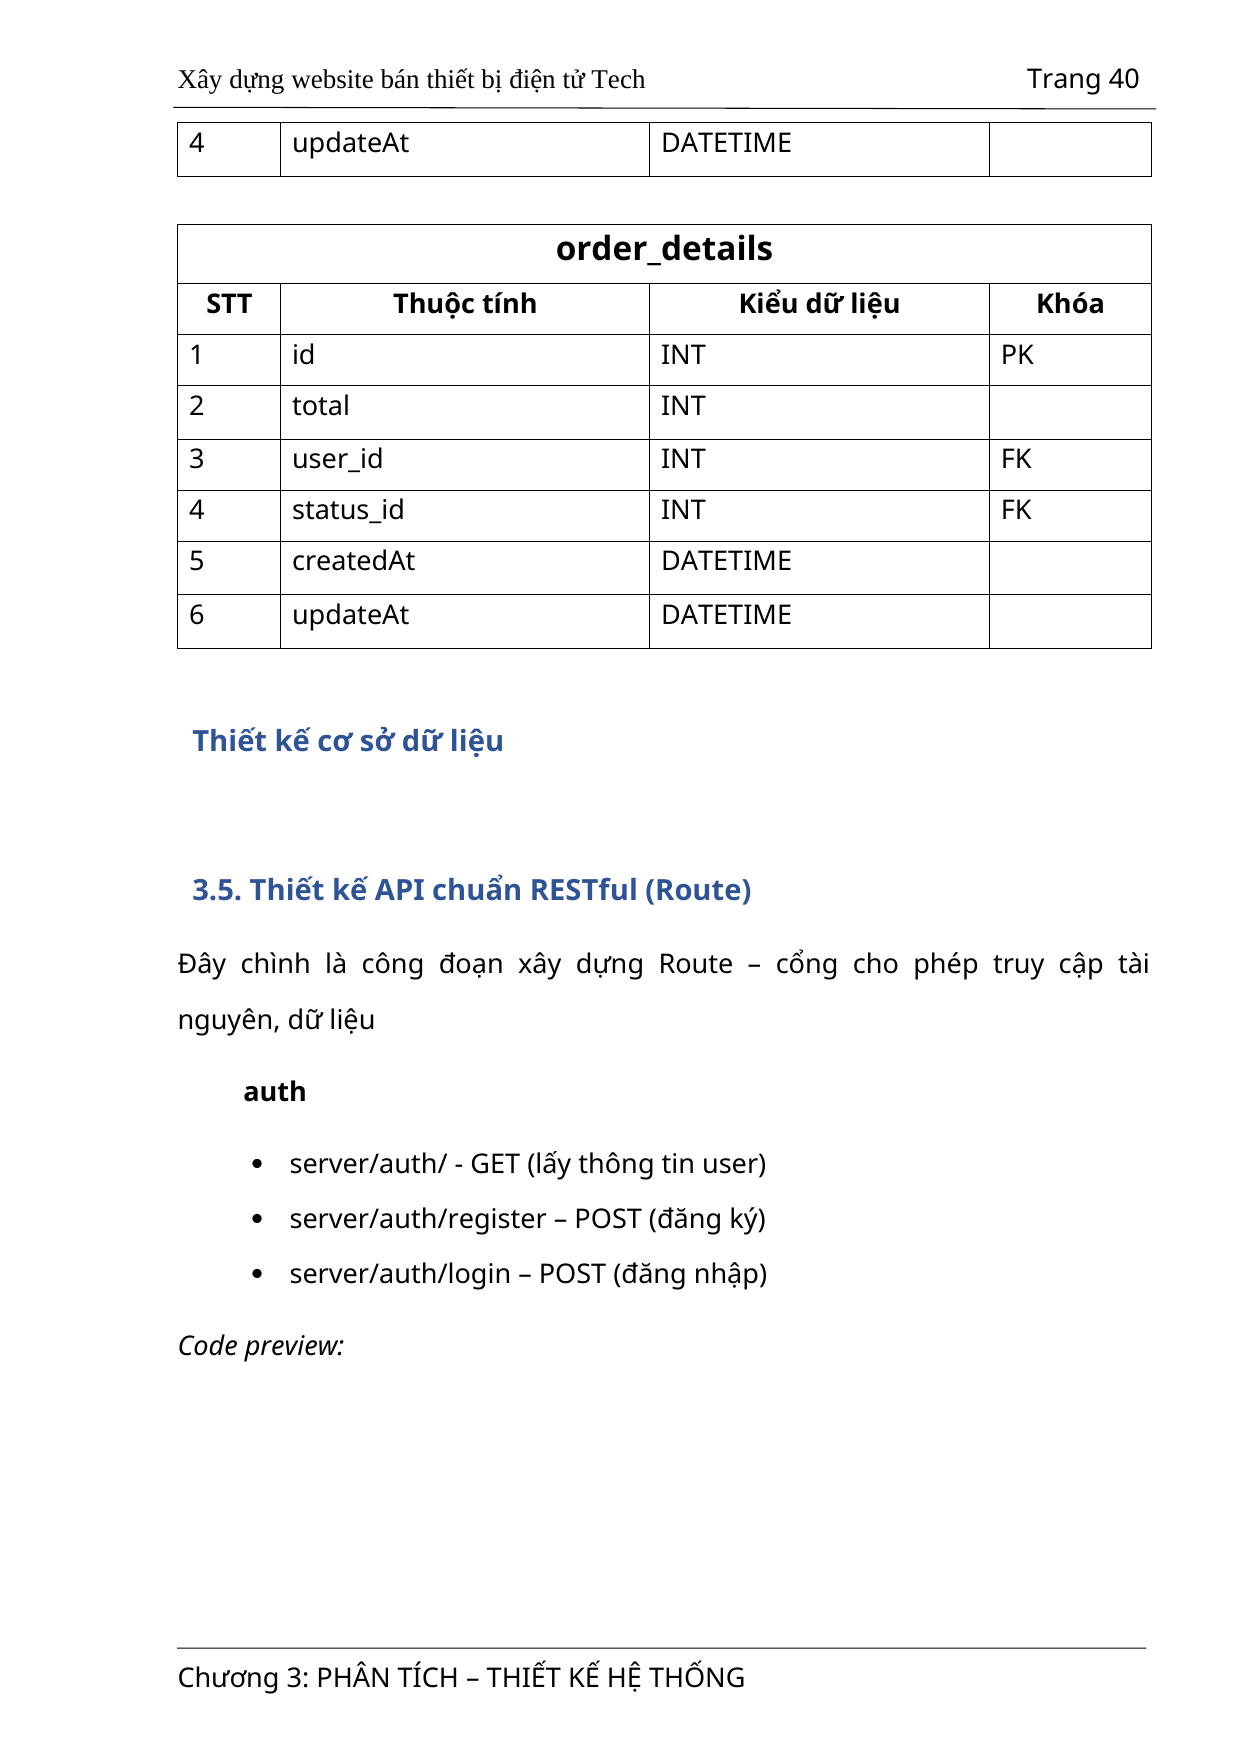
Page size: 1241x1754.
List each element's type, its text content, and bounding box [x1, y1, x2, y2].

table_cell FK [990, 440, 1151, 490]
table_cell status_id [281, 491, 649, 541]
table_cell [990, 542, 1151, 594]
table_cell PK [990, 335, 1151, 385]
text Code preview: [177, 1327, 1152, 1364]
subtitle 3.5. Thiết kế API chuẩn RESTful (Route) [192, 869, 1152, 908]
table_cell DATETIME [650, 542, 989, 594]
list server/auth/login – POST (đăng nhập) [252, 1255, 1152, 1292]
table_cell id [281, 335, 649, 385]
table_header order_details [178, 225, 1151, 283]
table_cell createdAt [281, 542, 649, 594]
table_cell 1 [178, 335, 280, 385]
table_cell Thuộc tính [281, 284, 649, 334]
list server/auth/ - GET (lấy thông tin user) [252, 1144, 1152, 1181]
table_cell 5 [178, 542, 280, 594]
list server/auth/register – POST (đăng ký) [252, 1199, 1152, 1236]
table_cell updateAt [281, 123, 649, 176]
text auth [177, 1072, 1152, 1109]
table_cell 3 [178, 440, 280, 490]
table_cell Khóa [990, 284, 1151, 334]
table_cell 6 [178, 595, 280, 648]
table_cell [990, 595, 1151, 648]
table_cell Kiểu dữ liệu [650, 284, 989, 334]
table_cell 2 [178, 386, 280, 439]
table_cell DATETIME [650, 595, 989, 648]
table_cell INT [650, 491, 989, 541]
table_cell INT [650, 335, 989, 385]
table_cell 4 [178, 123, 280, 176]
table_cell 4 [178, 491, 280, 541]
table_cell INT [650, 440, 989, 490]
table_cell user_id [281, 440, 649, 490]
table_cell FK [990, 491, 1151, 541]
text Đây chình là công đoạn xây dựng Route – cổng cho phép truy cập tài nguyên, dữ liệu [177, 945, 1152, 1037]
table_cell INT [650, 386, 989, 439]
table_cell total [281, 386, 649, 439]
table_cell [990, 123, 1151, 176]
table_cell updateAt [281, 595, 649, 648]
table_cell DATETIME [650, 123, 989, 176]
table_cell [990, 386, 1151, 439]
table_cell STT [178, 284, 280, 334]
subtitle Thiết kế cơ sở dữ liệu [192, 721, 1152, 760]
